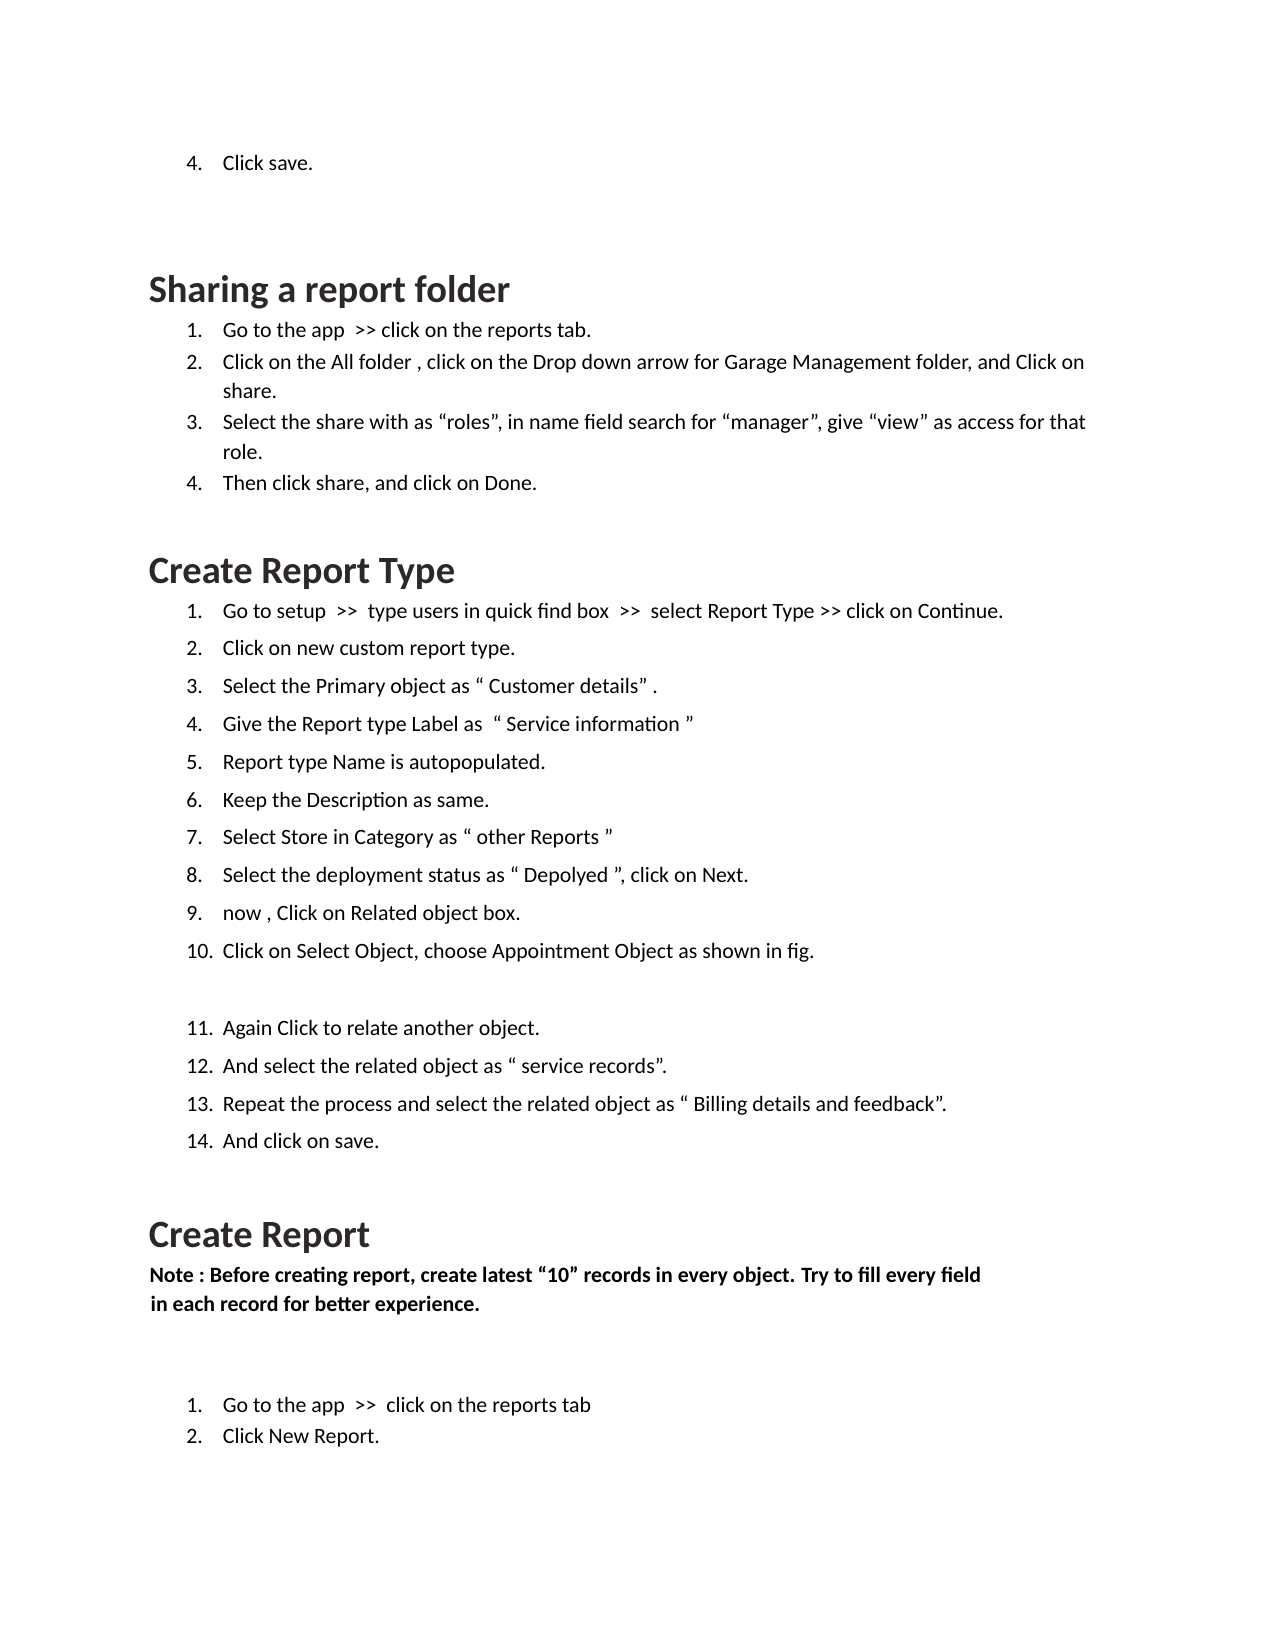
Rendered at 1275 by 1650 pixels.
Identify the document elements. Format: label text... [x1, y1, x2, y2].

list Report type Name is autopopulated. [186, 748, 1126, 774]
subtitle Create Report Type [148, 546, 1206, 593]
text Note : Before creating report, create latest “10” records in every object. Try to fill every field in each record for better experience. [149, 1261, 1002, 1317]
list And click on save. [186, 1127, 1126, 1154]
list Select the Primary object as “ Customer details” . [186, 672, 1126, 699]
list Click save. [186, 149, 1126, 176]
list now , Click on Related object box. [186, 899, 1126, 926]
list Keep the Description as same. [186, 786, 1126, 812]
list Select Store in Category as “ other Reports ” [186, 823, 1126, 850]
list Click New Report. [186, 1422, 1126, 1449]
list Again Click to relate another object. [186, 1014, 1126, 1041]
list And select the related object as “ service records”. [186, 1052, 1126, 1078]
subtitle Create Report [148, 1210, 1206, 1257]
list Go to the app >> click on the reports tab. [186, 316, 1126, 343]
list Click on new custom report type. [186, 634, 1126, 661]
list Select the deployment status as “ Depolyed ”, click on Next. [186, 861, 1126, 888]
list Select the share with as “roles”, in name field search for “manager”, give “view” as access for that role. [186, 408, 1126, 465]
list Click on Select Object, choose Appointment Object as shown in fig. [186, 937, 1126, 964]
list Repeat the process and select the related object as “ Billing details and feedback”. [186, 1090, 1126, 1116]
list Go to the app >> click on the reports tab [186, 1391, 1126, 1417]
list Go to setup >> type users in quick find box >> select Report Type >> click on Continue. [186, 597, 1126, 624]
list Click on the All folder , click on the Drop down arrow for Garage Management folder, and Click on share. [186, 348, 1126, 404]
subtitle Sharing a report folder [148, 265, 1206, 312]
list Then click share, and click on Done. [186, 469, 1126, 496]
list Give the Report type Label as “ Service information ” [186, 710, 1126, 737]
